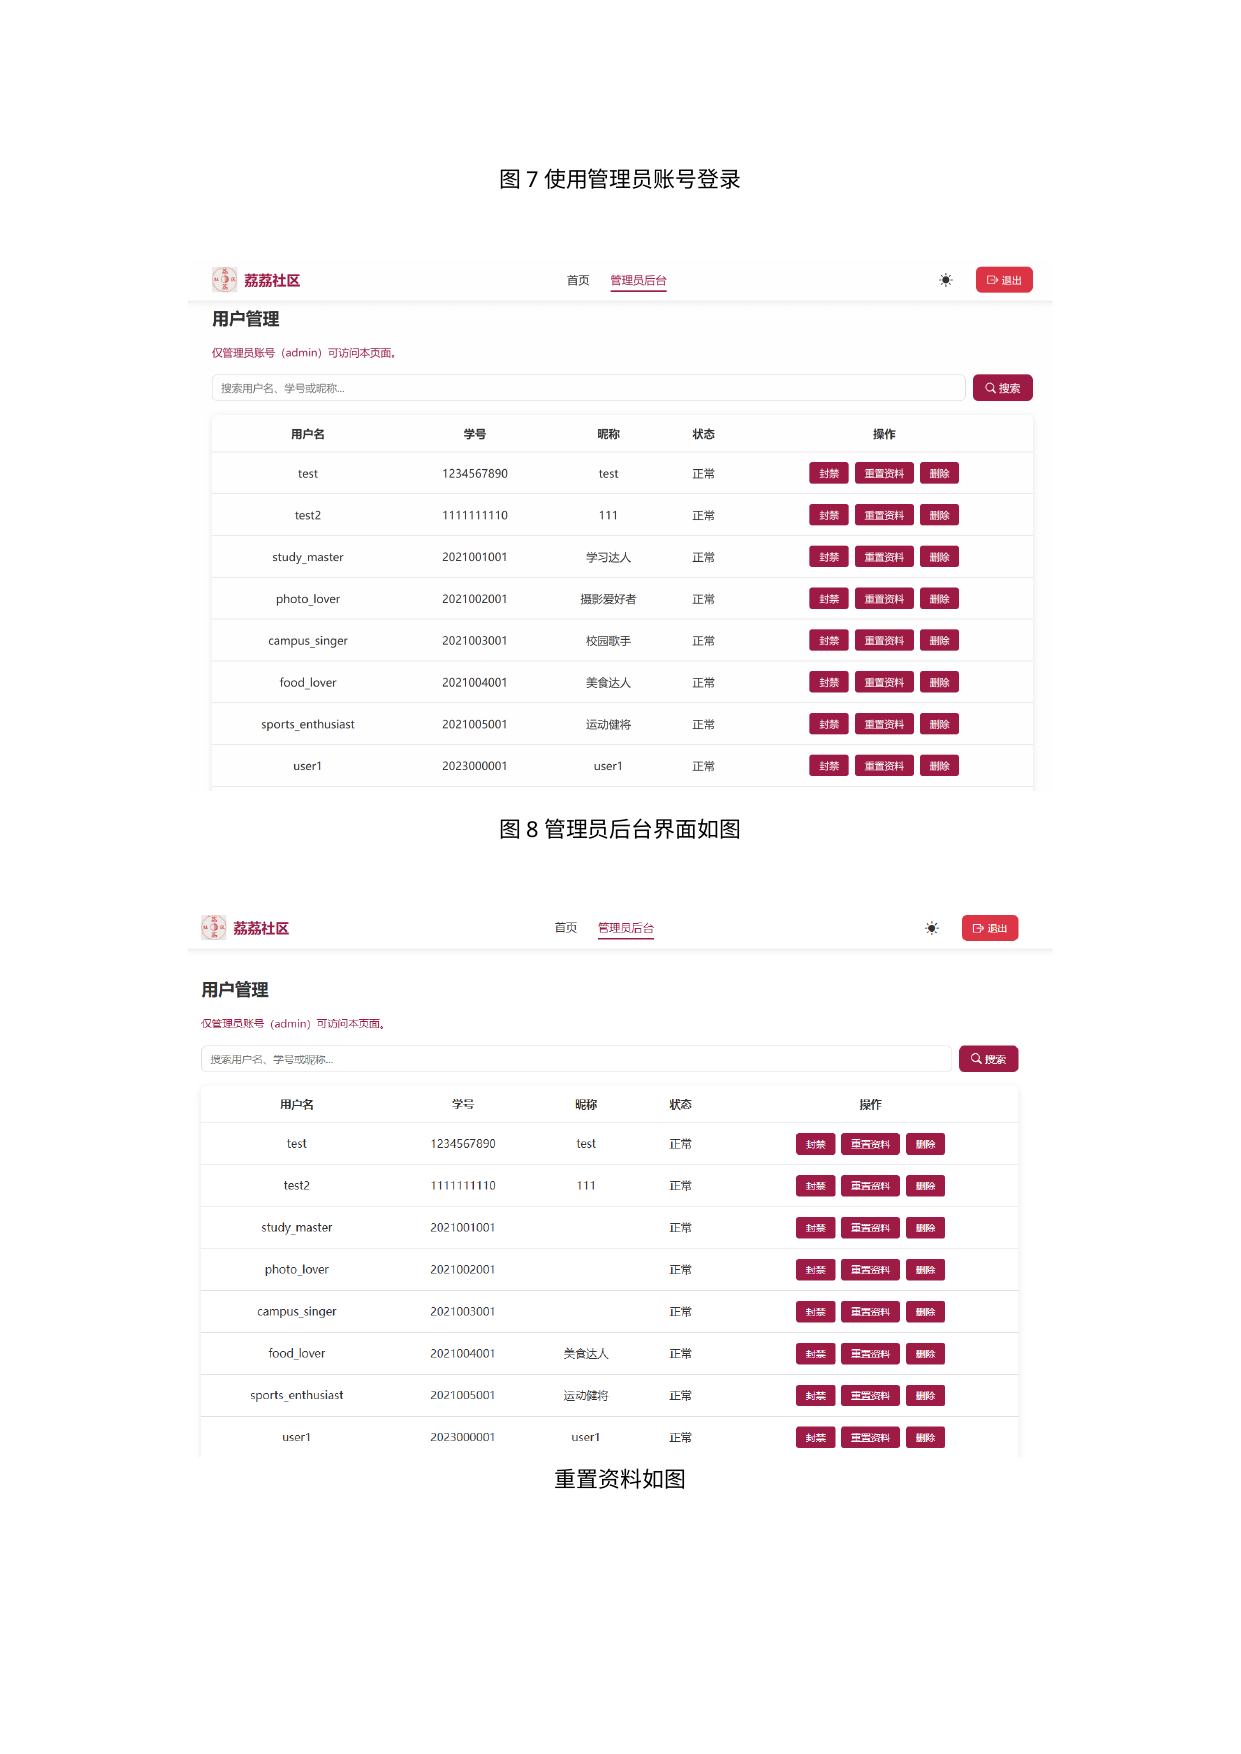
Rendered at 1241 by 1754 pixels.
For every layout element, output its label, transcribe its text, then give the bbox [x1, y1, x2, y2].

text 图8 管理员后台界面如图 [187, 812, 1053, 844]
text 重置资料如图 [187, 1462, 1053, 1494]
text 图7 使用管理员账号登录 [187, 162, 1053, 194]
picture [187, 909, 1053, 1457]
picture [187, 259, 1053, 791]
